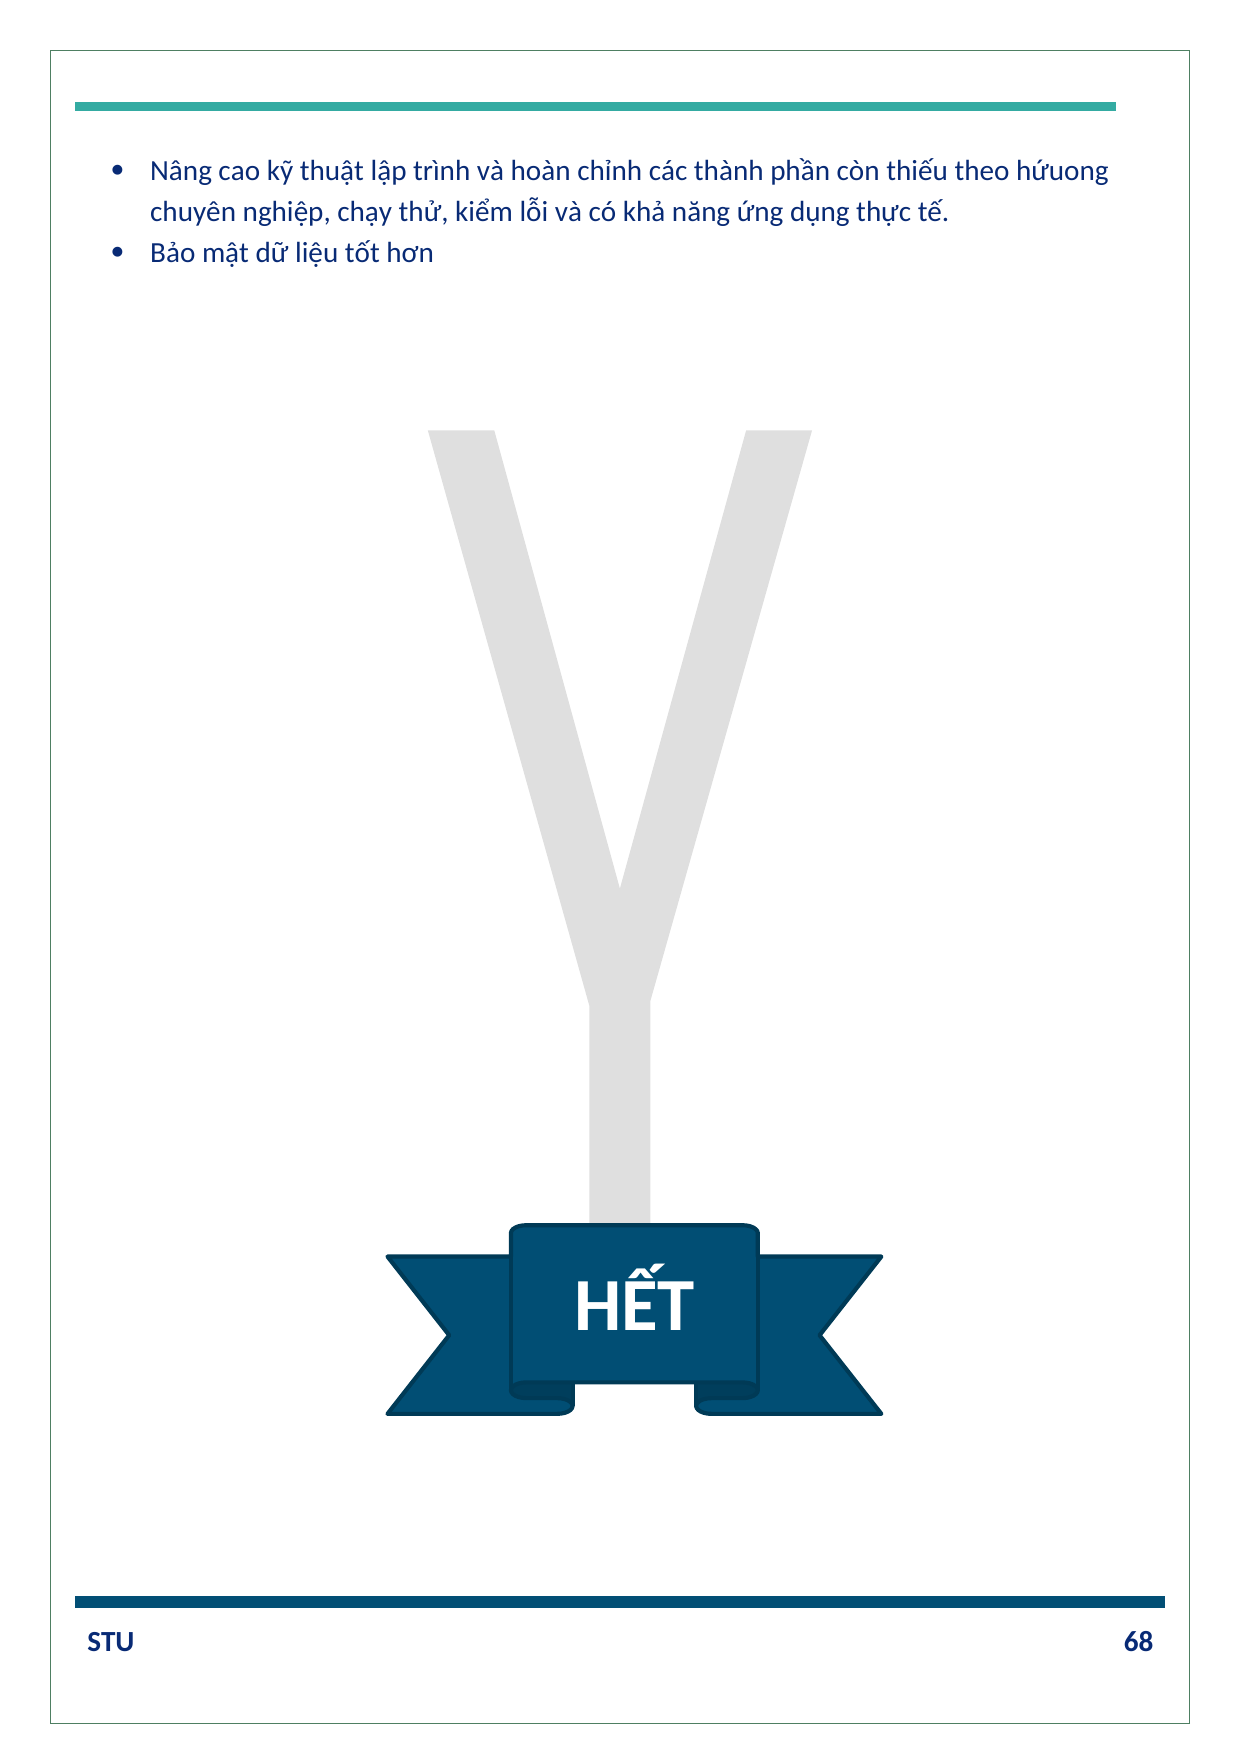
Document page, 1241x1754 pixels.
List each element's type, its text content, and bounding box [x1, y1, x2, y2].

list Bảo mật dữ liệu tốt hơn [112, 234, 1165, 269]
list Nâng cao kỹ thuật lập trình và hoàn chỉnh các thành phần còn thiếu theo hứuong chuyên nghiệp, chạy thử, kiểm lỗi và có khả năng ứng dụng thực tế. [112, 152, 1165, 228]
